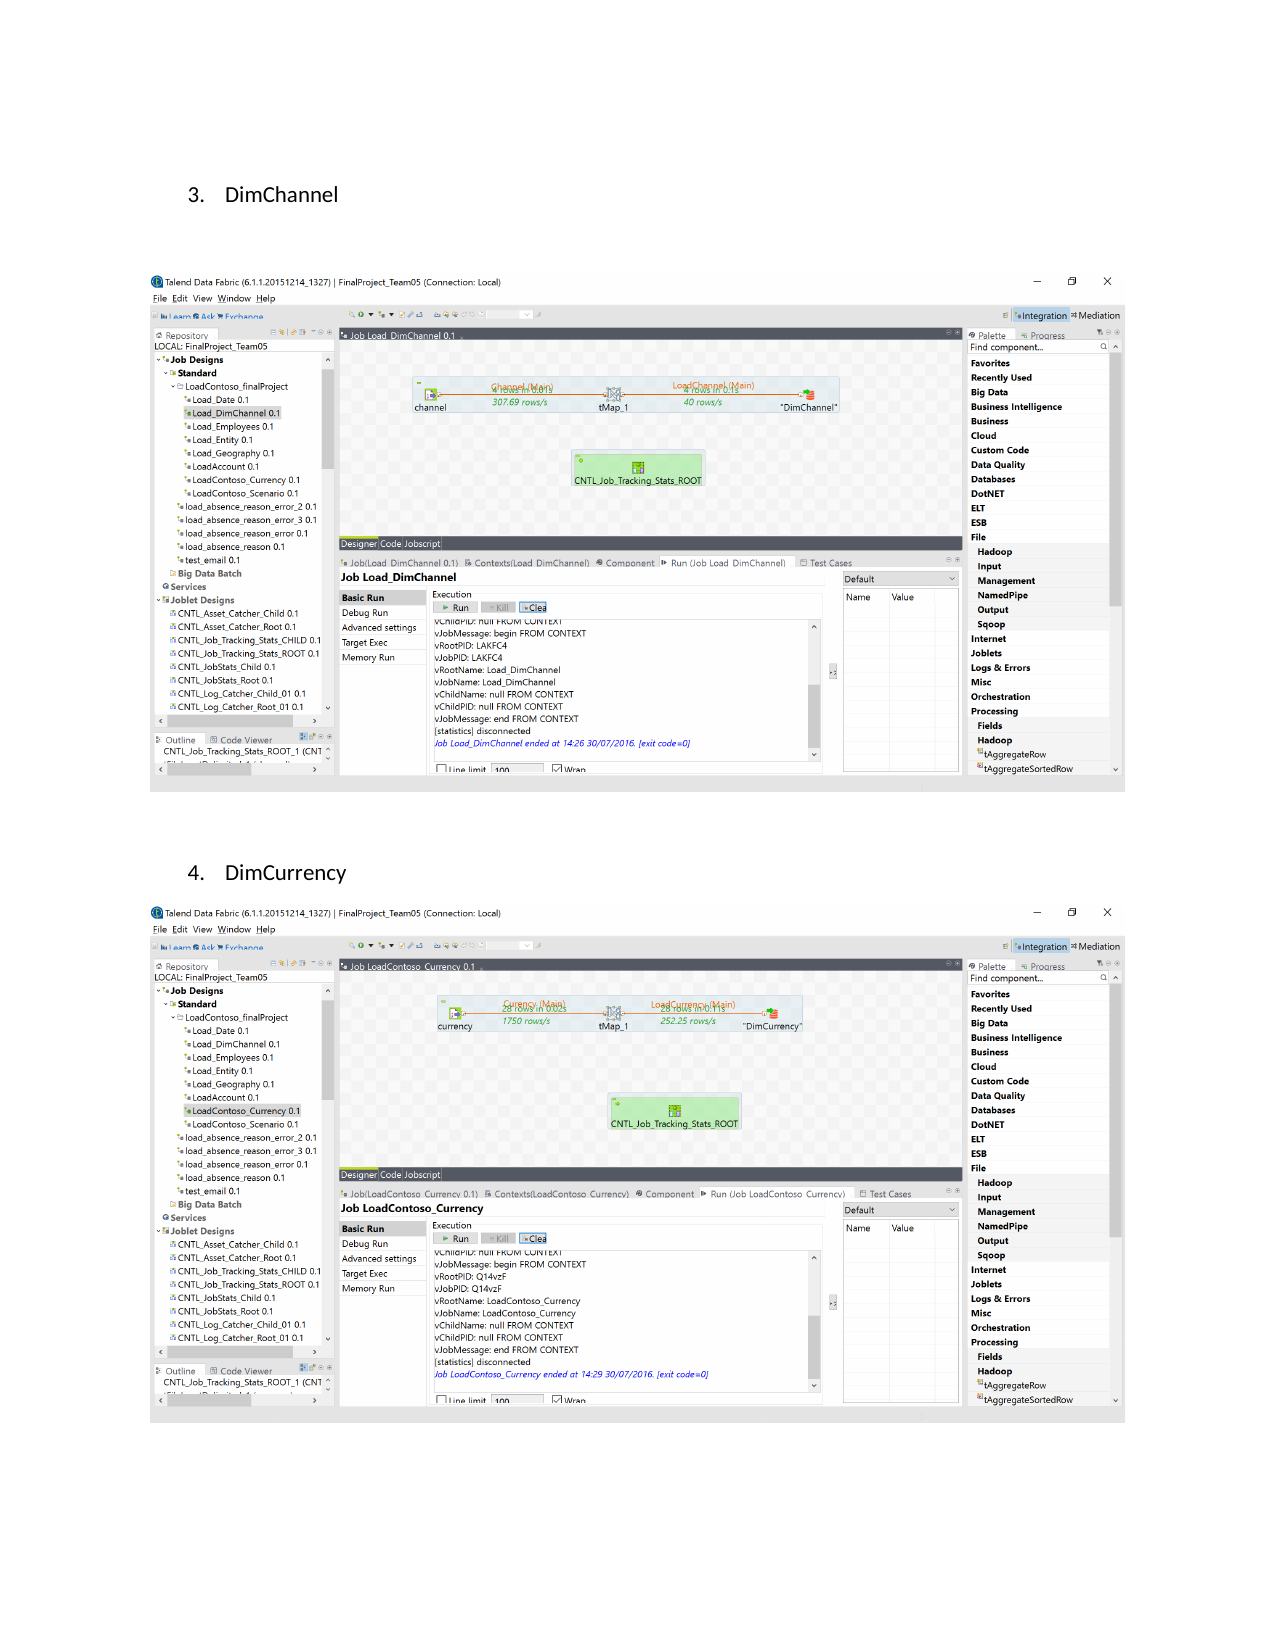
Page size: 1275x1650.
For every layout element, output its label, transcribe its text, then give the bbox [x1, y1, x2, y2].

list DimCurrency [187, 858, 1125, 886]
picture [150, 273, 1125, 792]
list DimChannel [187, 180, 1125, 208]
picture [150, 904, 1125, 1423]
